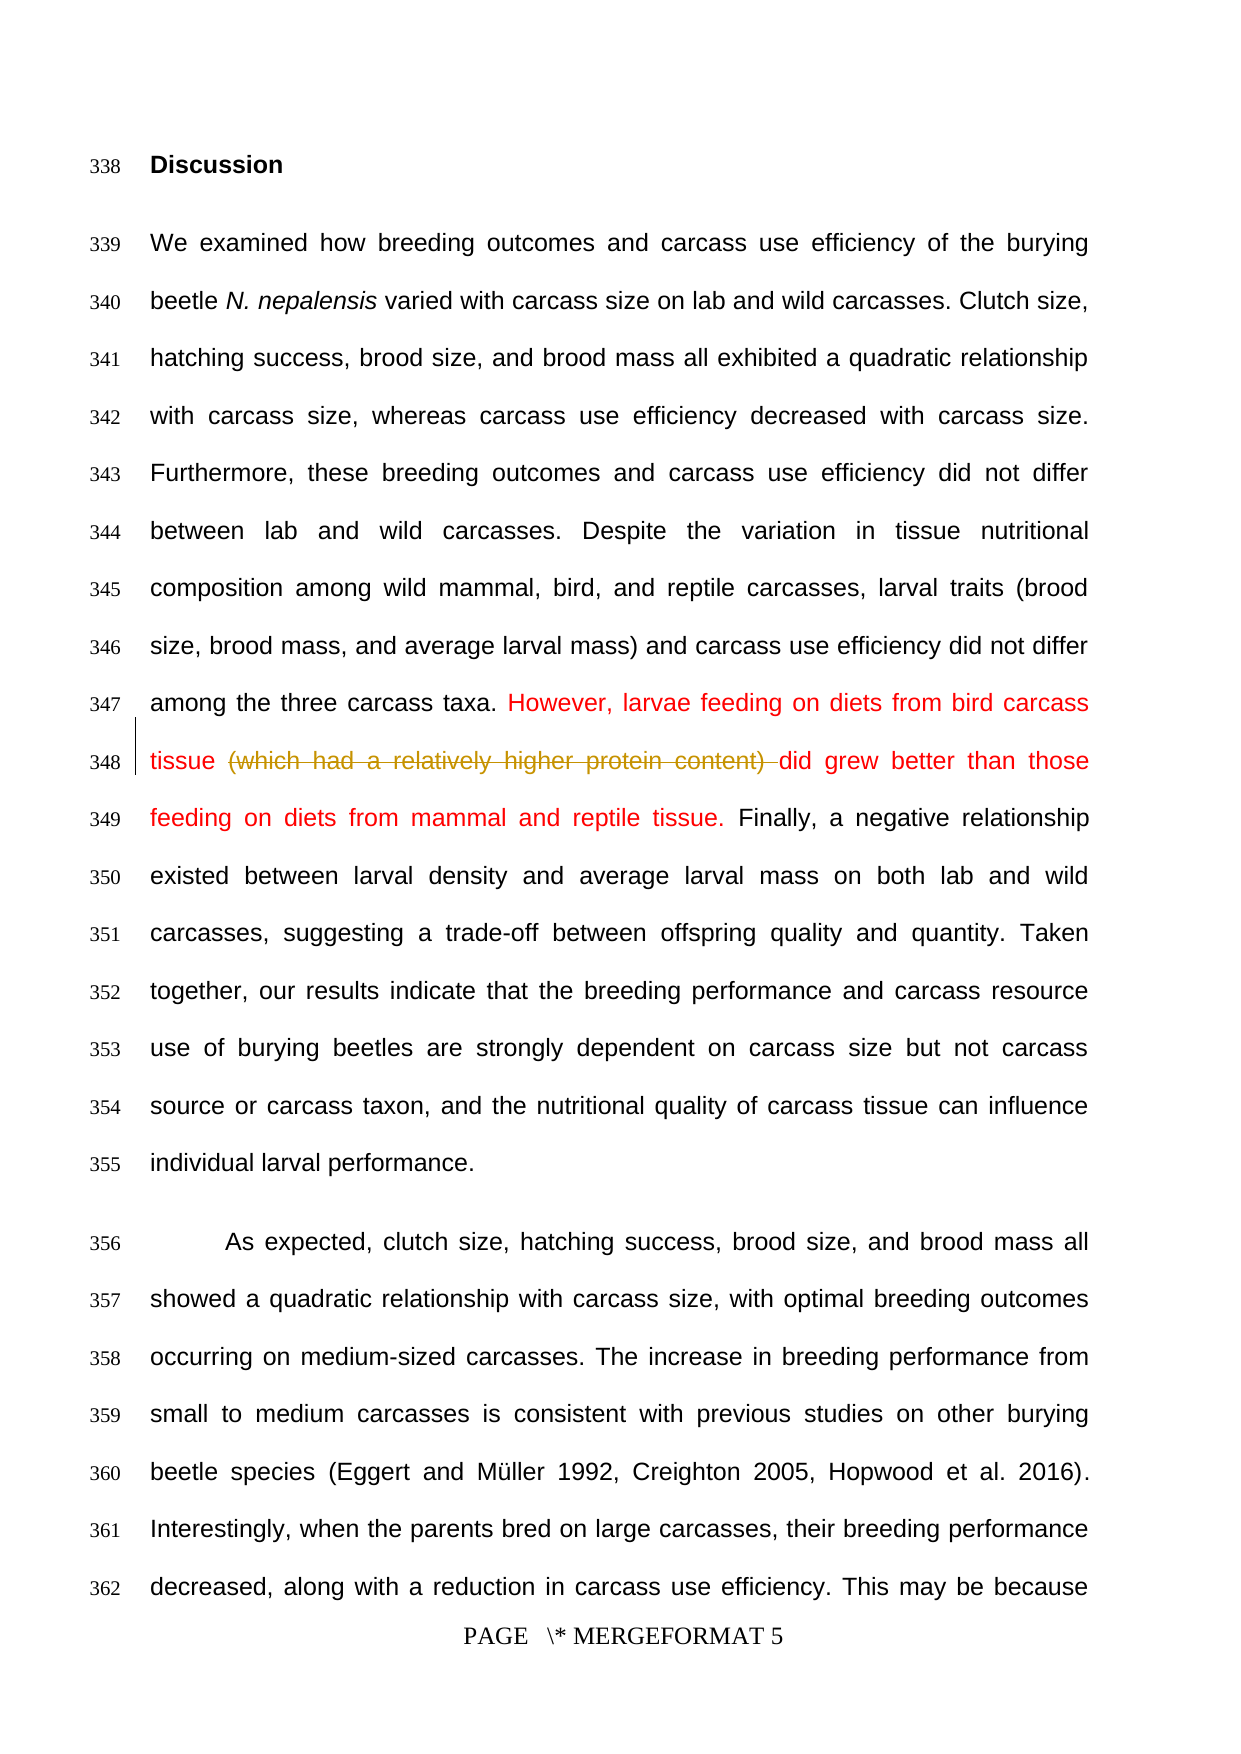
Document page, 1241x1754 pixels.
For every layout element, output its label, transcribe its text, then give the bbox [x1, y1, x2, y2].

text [150, 1227, 1090, 1600]
text Discussion [150, 150, 1090, 179]
text We examined how breeding outcomes and carcass use efficiency of the burying beetle N. nepalensis varied with carcass size on lab and wild carcasses. Clutch size, hatching success, brood size, and brood mass all exhibited a quadratic relationship with carcass size, whereas carcass use efficiency decreased with carcass size. Furthermore, these breeding outcomes and carcass use efficiency did not differ between lab and wild carcasses. Despite the variation in tissue nutritional composition among wild mammal, bird, and reptile carcasses, larval traits (brood size, brood mass, and average larval mass) and carcass use efficiency did not differ among the three carcass taxa. However, larvae feeding on diets from bird carcass tissue did grew better than those feeding on diets from mammal and reptile tissue. Finally, a negative relationship existed between larval density and average larval mass on both lab and wild carcasses, suggesting a trade-off between offspring quality and quantity. Taken together, our results indicate that the breeding performance and carcass resource use of burying beetles are strongly dependent on carcass size but not carcass source or carcass taxon, and the nutritional quality of carcass tissue can influence individual larval performance. [150, 228, 1090, 1177]
